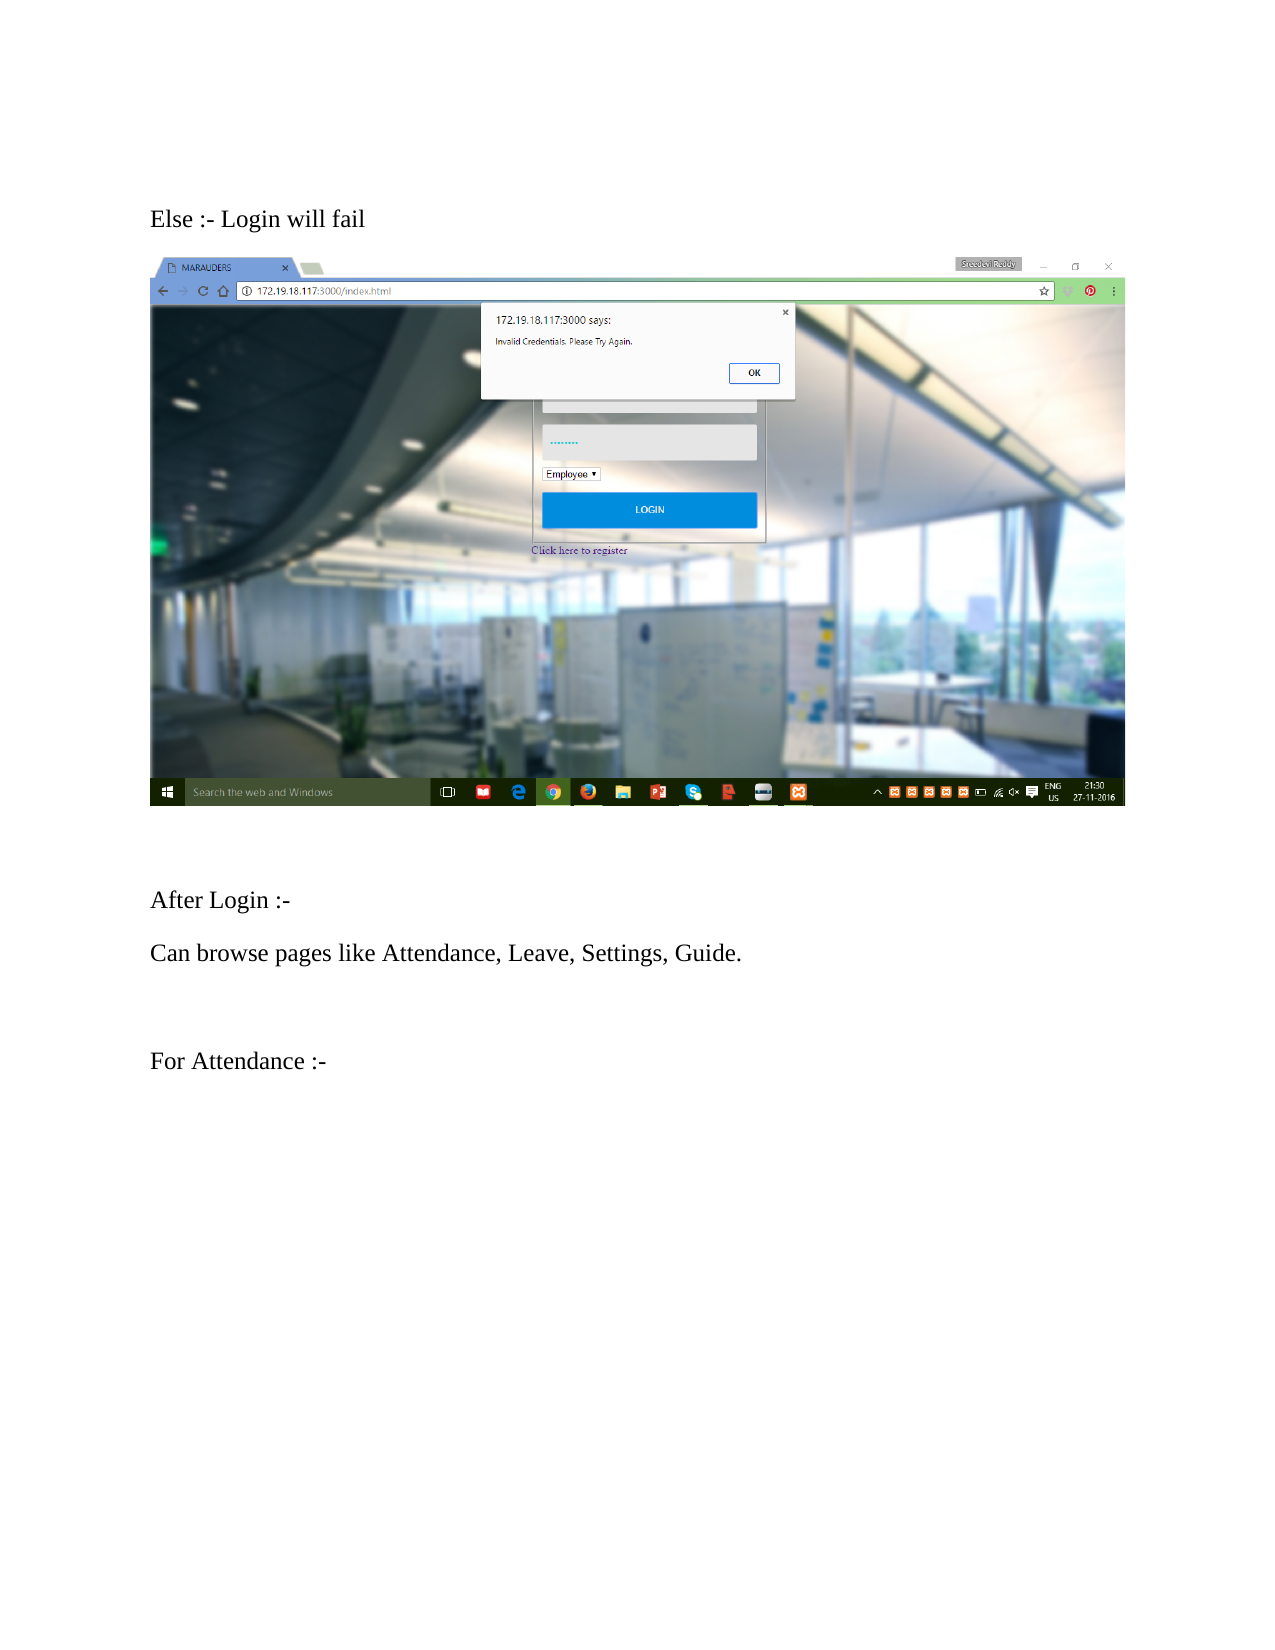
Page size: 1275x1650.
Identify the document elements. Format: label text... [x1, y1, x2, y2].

text For Attendance :- [150, 1046, 1125, 1075]
text Else :- Login will fail [150, 204, 1125, 233]
text After Login :- [150, 885, 1125, 913]
picture [150, 257, 1125, 806]
text Can browse pages like Attendance, Leave, Settings, Guide. [150, 938, 1125, 967]
